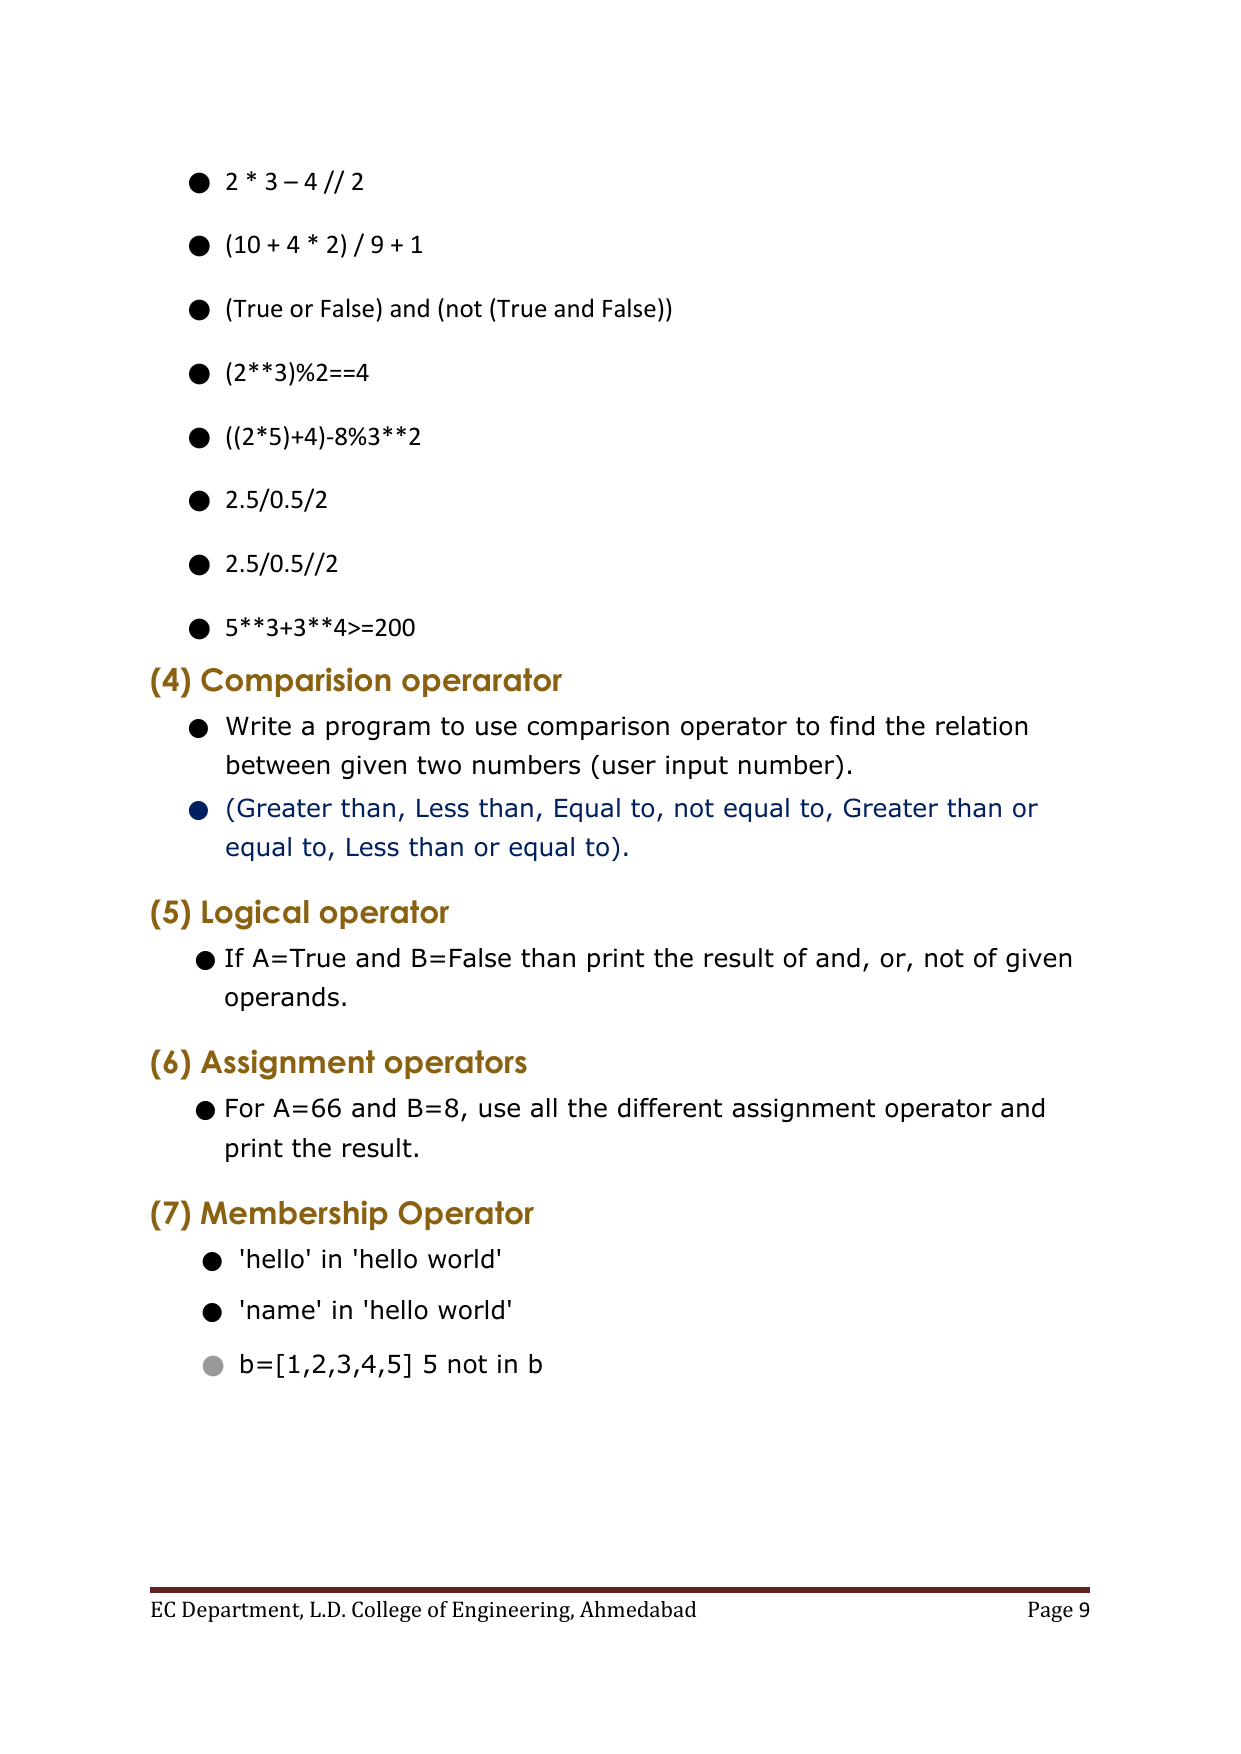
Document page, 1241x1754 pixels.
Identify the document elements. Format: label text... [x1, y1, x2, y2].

text (7) Membership Operator [150, 1193, 1090, 1231]
list 2.5/0.5//2 [187, 532, 1090, 588]
list ((2*5)+4)-8%3**2 [187, 405, 1090, 461]
list For A=66 and B=8, use all the different assignment operator and print the result. [194, 1081, 1090, 1162]
text (6) Assignment operators [150, 1042, 1090, 1081]
list 'name' in 'hello world' [201, 1282, 1090, 1334]
list 2 * 3 – 4 // 2 [187, 150, 1090, 206]
list Write a program to use comparison operator to find the relation between given two numbers (user input number). [187, 698, 1090, 780]
list 2.5/0.5/2 [187, 469, 1090, 524]
list If A=True and B=False than print the result of and, or, not of given operands. [194, 930, 1090, 1012]
list 'hello' in 'hello world' [201, 1231, 1090, 1282]
list (10 + 4 * 2) / 9 + 1 [187, 214, 1090, 269]
list (2**3)%2==4 [187, 341, 1090, 397]
text (5) Logical operator [150, 892, 1090, 930]
list (Greater than, Less than, Equal to, not equal to, Greater than or equal to, Less than or equal to). [187, 780, 1090, 862]
list (True or False) and (not (True and False)) [187, 277, 1090, 333]
list b=[1,2,3,4,5] 5 not in b [201, 1334, 1090, 1389]
list 5**3+3**4>=200 [187, 596, 1090, 652]
text (4) Comparision operarator [150, 660, 1090, 698]
